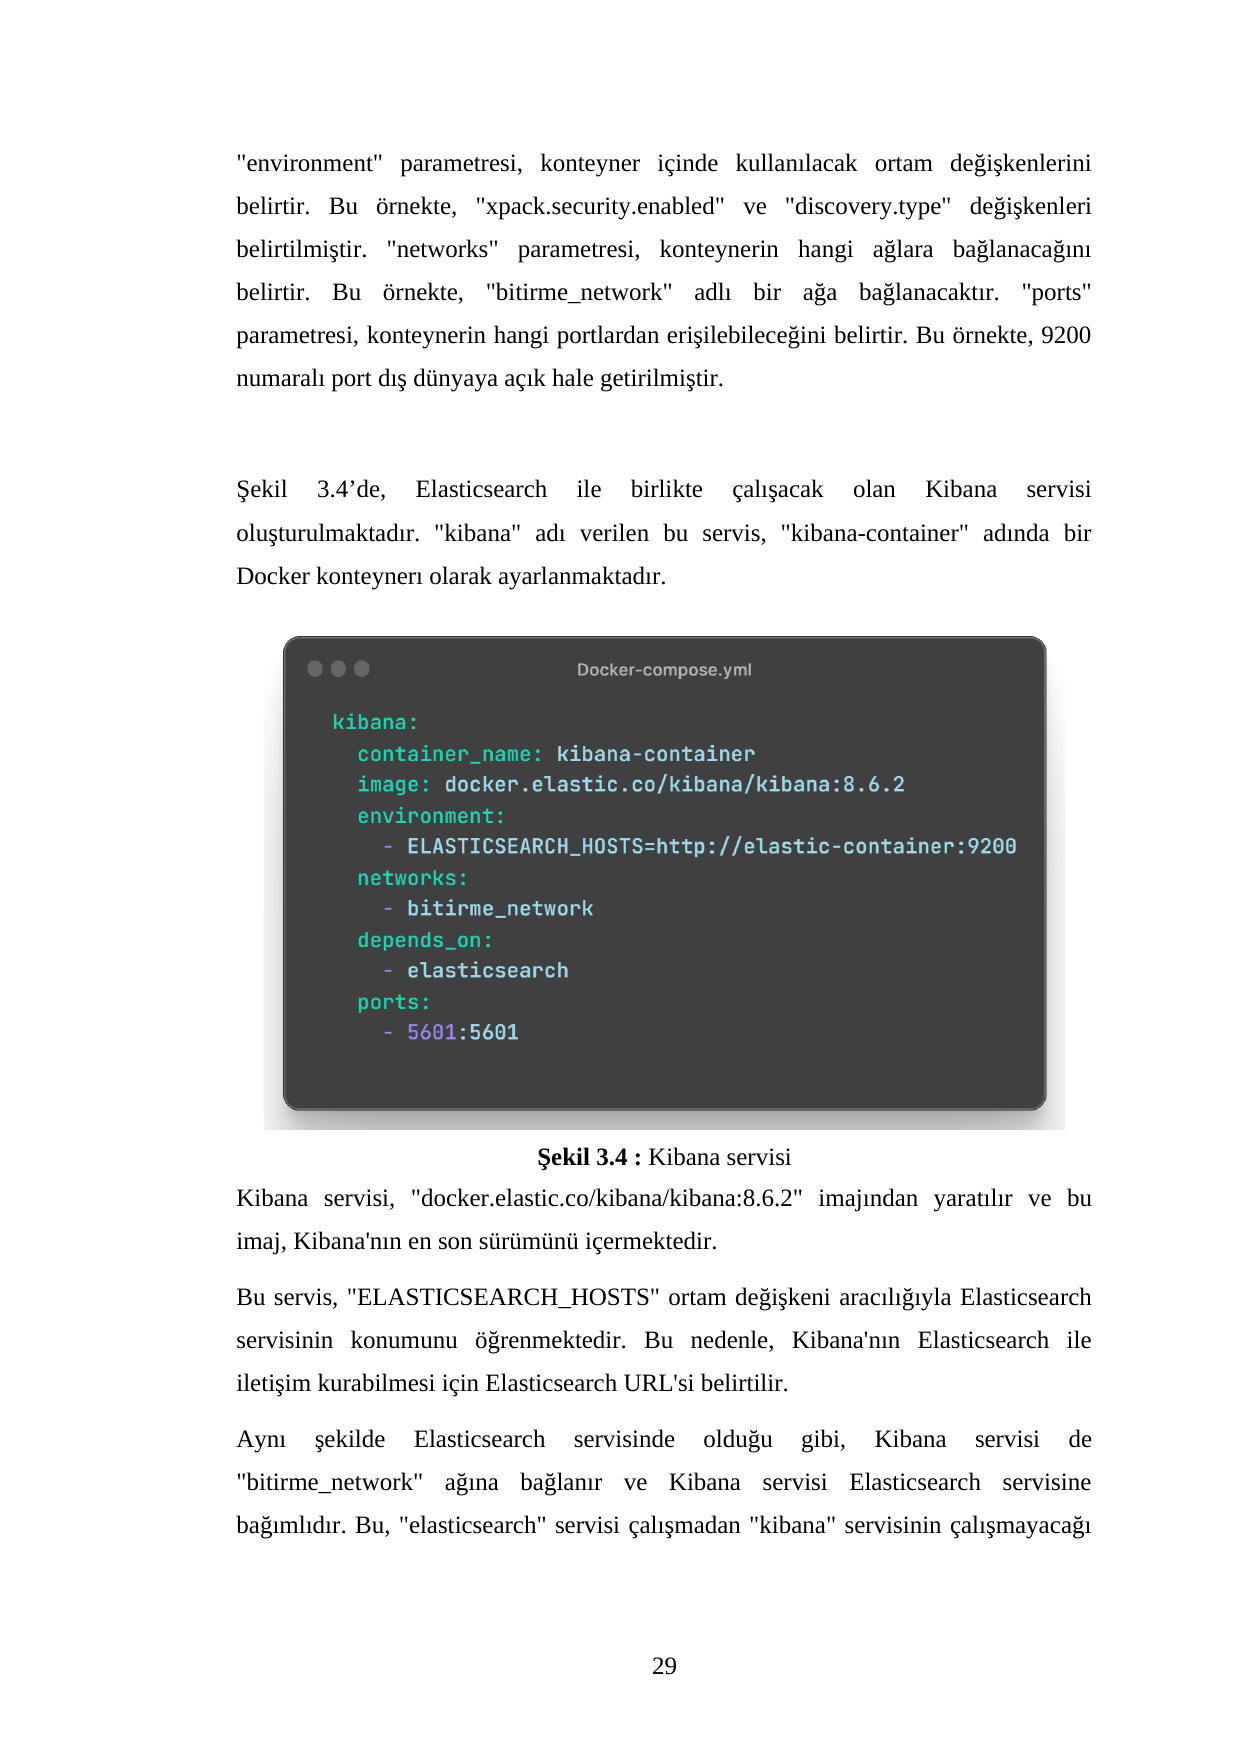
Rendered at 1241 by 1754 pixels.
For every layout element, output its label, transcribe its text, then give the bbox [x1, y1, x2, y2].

text Şekil 3.4’de, Elasticsearch ile birlikte çalışacak olan Kibana servisi oluşturulmaktadır. "kibana" adı verilen bu servis, "kibana-container" adında bir Docker konteynerı olarak ayarlanmaktadır. [236, 474, 1092, 589]
picture [263, 616, 1066, 1130]
text Bu servis, "ELASTICSEARCH_HOSTS" ortam değişkeni aracılığıyla Elasticsearch servisinin konumunu öğrenmektedir. Bu nedenle, Kibana'nın Elasticsearch ile iletişim kurabilmesi için Elasticsearch URL'si belirtilir. [236, 1282, 1092, 1397]
text Kibana servisi, "docker.elastic.co/kibana/kibana:8.6.2" imajından yaratılır ve bu imaj, Kibana'nın en son sürümünü içermektedir. [236, 1183, 1092, 1255]
text "environment" parametresi, konteyner içinde kullanılacak ortam değişkenlerini belirtir. Bu örnekte, "xpack.security.enabled" ve "discovery.type" değişkenleri belirtilmiştir. "networks" parametresi, konteynerin hangi ağlara bağlanacağını belirtir. Bu örnekte, "bitirme_network" adlı bir ağa bağlanacaktır. "ports" parametresi, konteynerin hangi portlardan erişilebileceğini belirtir. Bu örnekte, 9200 numaralı port dış dünyaya açık hale getirilmiştir. [236, 148, 1092, 392]
text Şekil 3.4 : Kibana servisi [236, 1142, 1092, 1171]
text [236, 1424, 1092, 1539]
